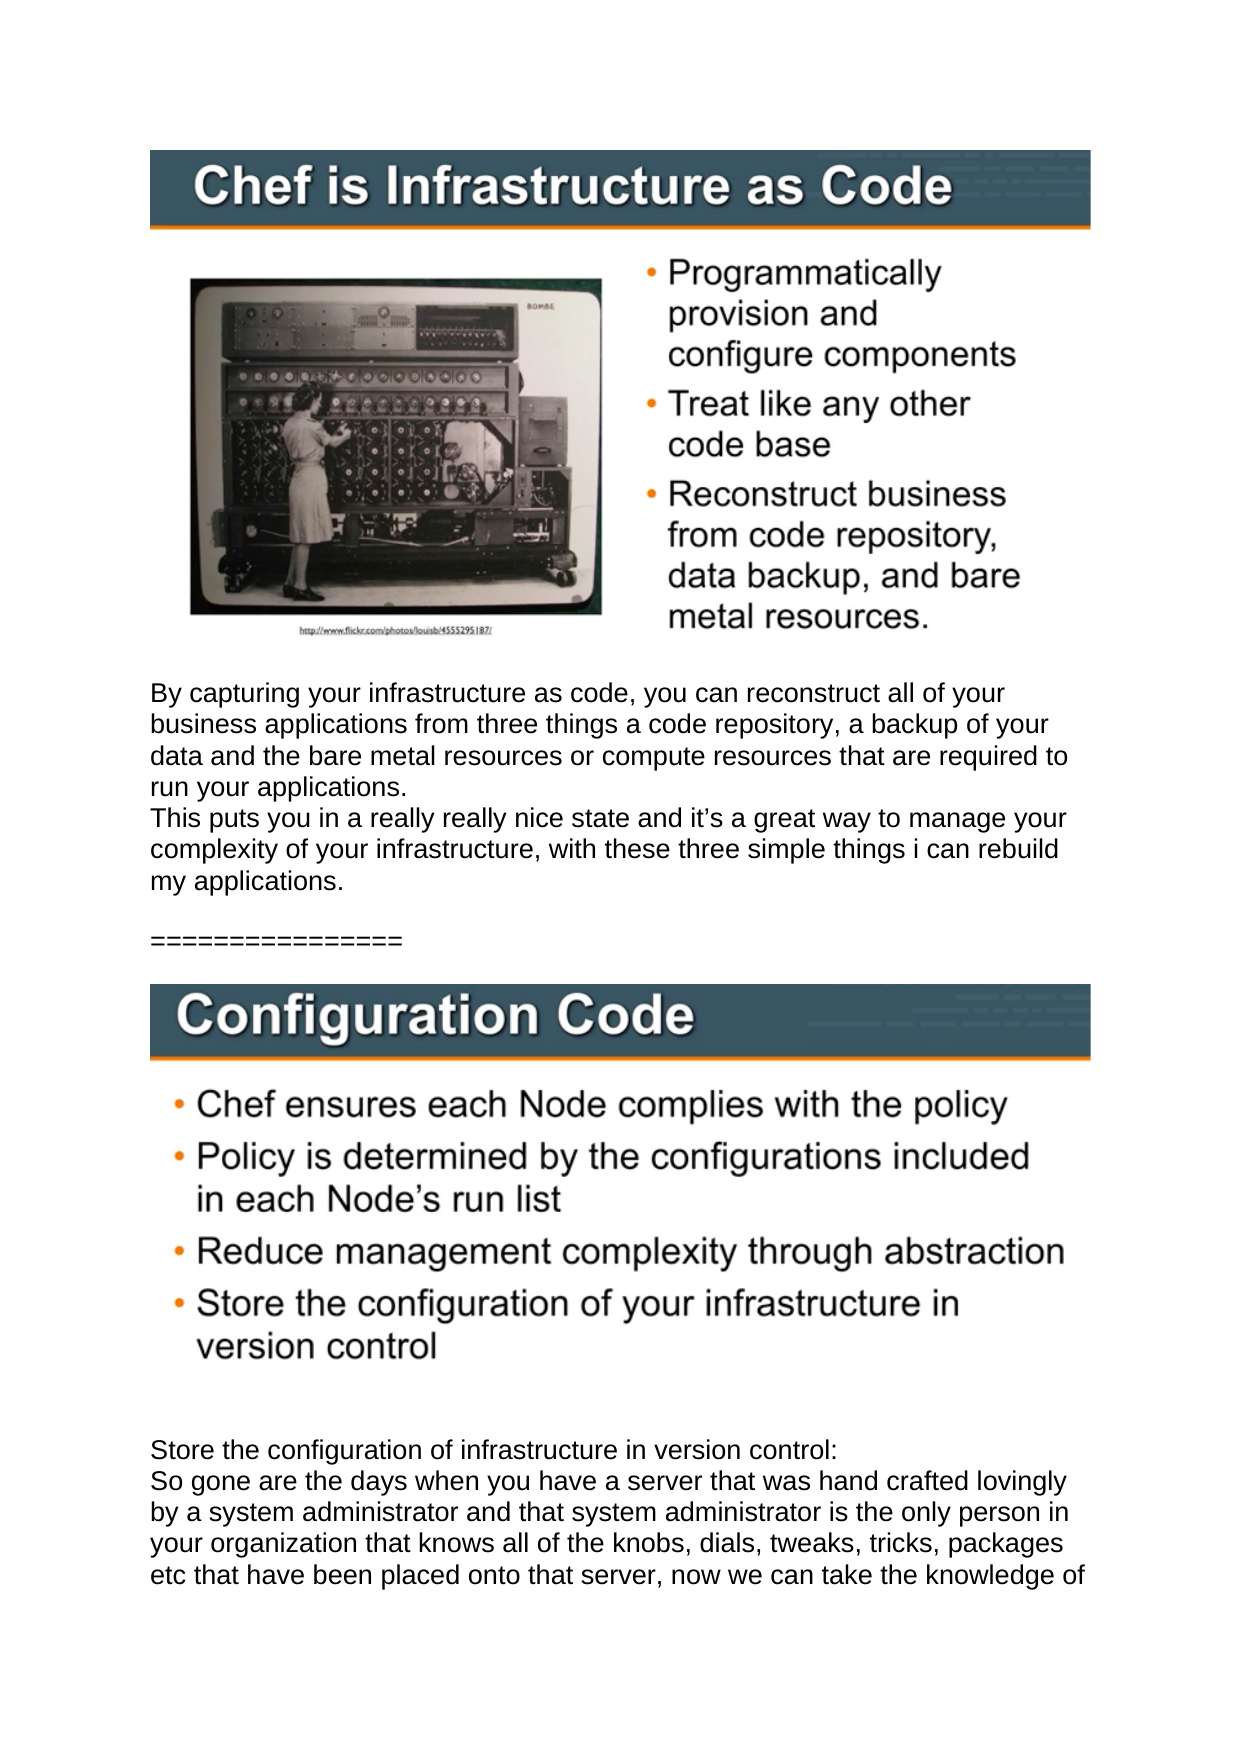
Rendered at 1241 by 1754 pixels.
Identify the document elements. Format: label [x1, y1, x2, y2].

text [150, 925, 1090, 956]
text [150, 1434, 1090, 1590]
picture [150, 150, 1091, 649]
picture [150, 984, 1091, 1405]
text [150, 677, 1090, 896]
